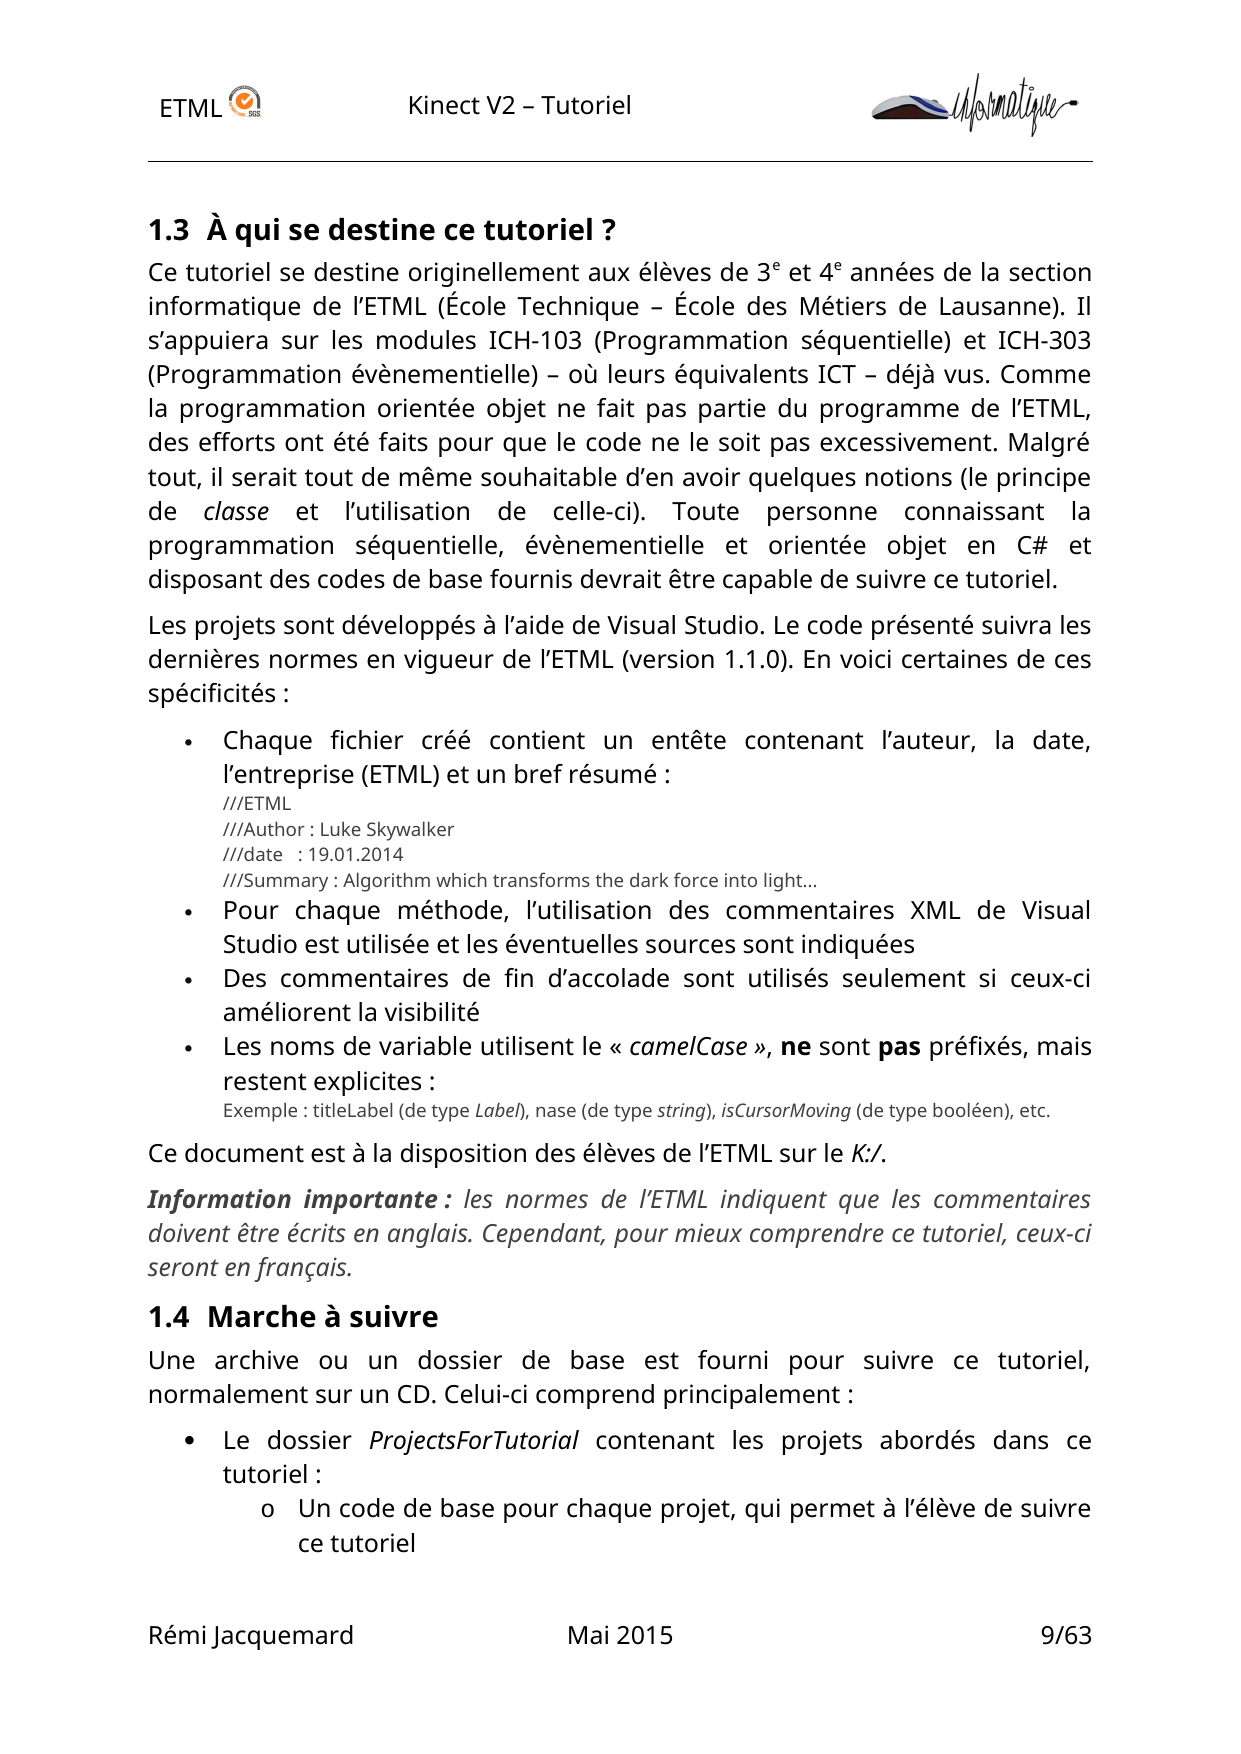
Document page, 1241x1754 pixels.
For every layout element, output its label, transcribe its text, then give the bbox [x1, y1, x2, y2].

text Information importante : les normes de l’ETML indiquent que les commentaires doivent être écrits en anglais. Cependant, pour mieux comprendre ce tutoriel, ceux-ci seront en français. [148, 1182, 1093, 1284]
text Ce tutoriel se destine originellement aux élèves de 3e et 4e années de la section informatique de l’ETML (École Technique – École des Métiers de Lausanne). Il s’appuiera sur les modules ICH-103 (Programmation séquentielle) et ICH-303 (Programmation évènementielle) – où leurs équivalents ICT – déjà vus. Comme la programmation orientée objet ne fait pas partie du programme de l’ETML, des efforts ont été faits pour que le code ne le soit pas excessivement. Malgré tout, il serait tout de même souhaitable d’en avoir quelques notions (le principe de classe et l’utilisation de celle-ci). Toute personne connaissant la programmation séquentielle, évènementielle et orientée objet en C# et disposant des codes de base fournis devrait être capable de suivre ce tutoriel. [148, 255, 1093, 595]
list Chaque fichier créé contient un entête contenant l’auteur, la date, l’entreprise (ETML) et un bref résumé : ///ETML ///Author : Luke Skywalker ///date : 19.01.2014 ///Summary : Algorithm which transforms the dark force into light... [185, 723, 1093, 893]
text Une archive ou un dossier de base est fourni pour suivre ce tutoriel, normalement sur un CD. Celui-ci comprend principalement : [148, 1342, 1093, 1411]
list Un code de base pour chaque projet, qui permet à l’élève de suivre ce tutoriel [260, 1491, 1093, 1559]
picture [871, 73, 1079, 137]
picture [228, 85, 263, 118]
subtitle Marche à suivre [148, 1296, 1093, 1336]
list Le dossier ProjectsForTutorial contenant les projets abordés dans ce tutoriel : [185, 1423, 1093, 1491]
text Les projets sont développés à l’aide de Visual Studio. Le code présenté suivra les dernières normes en vigueur de l’ETML (version 1.1.0). En voici certaines de ces spécificités : [148, 608, 1093, 710]
list Pour chaque méthode, l’utilisation des commentaires XML de Visual Studio est utilisée et les éventuelles sources sont indiquées [185, 893, 1093, 961]
list Des commentaires de fin d’accolade sont utilisés seulement si ceux-ci améliorent la visibilité [185, 961, 1093, 1029]
subtitle À qui se destine ce tutoriel ? [148, 209, 1093, 248]
list Les noms de variable utilisent le « camelCase », ne sont pas préfixés, mais restent explicites : Exemple : titleLabel (de type Label), nase (de type string), isCursorMoving (de type booléen), etc. [185, 1029, 1093, 1123]
text Ce document est à la disposition des élèves de l’ETML sur le K:/. [148, 1135, 1093, 1169]
